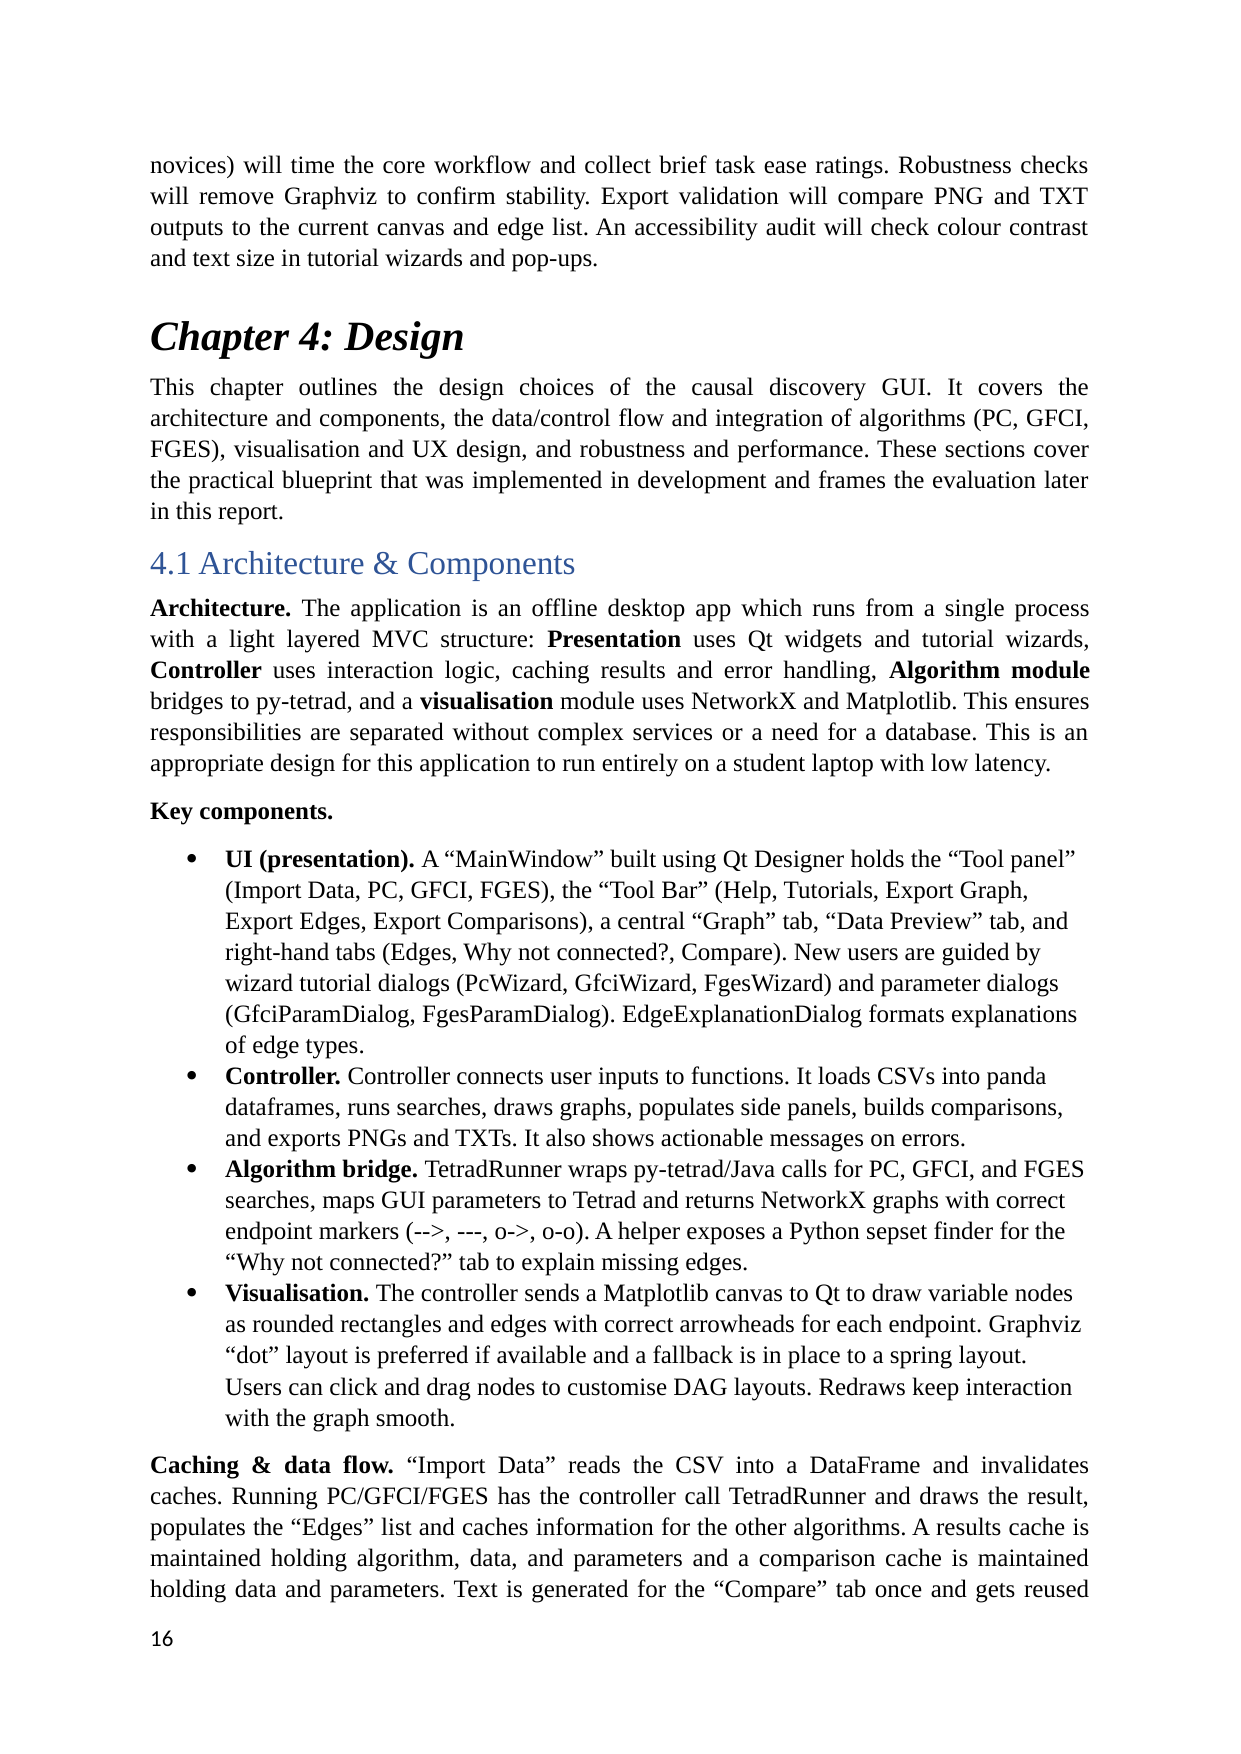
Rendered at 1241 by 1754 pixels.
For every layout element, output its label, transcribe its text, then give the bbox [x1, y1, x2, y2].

text Architecture. The application is an offline desktop app which runs from a single process with a light layered MVC structure: Presentation uses Qt widgets and tutorial wizards, Controller uses interaction logic, caching results and error handling, Algorithm module bridges to py-tetrad, and a visualisation module uses NetworkX and Matplotlib. This ensures responsibilities are separated without complex services or a need for a database. This is an appropriate design for this application to run entirely on a student laptop with low latency. [150, 593, 1090, 777]
list Controller. Controller connects user inputs to functions. It loads CSVs into panda dataframes, runs searches, draws graphs, populates side panels, builds comparisons, and exports PNGs and TXTs. It also shows actionable messages on errors. [187, 1061, 1090, 1152]
subtitle 4.1 Architecture & Components [150, 543, 1090, 582]
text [150, 1450, 1090, 1603]
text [150, 150, 1090, 272]
list Visualisation. The controller sends a Matplotlib canvas to Qt to draw variable nodes as rounded rectangles and edges with correct arrowheads for each endpoint. Graphviz “dot” layout is preferred if available and a fallback is in place to a spring layout. Users can click and drag nodes to customise DAG layouts. Redraws keep interaction with the graph smooth. [187, 1278, 1090, 1431]
text This chapter outlines the design choices of the causal discovery GUI. It covers the architecture and components, the data/control flow and integration of algorithms (PC, GFCI, FGES), visualisation and UX design, and robustness and performance. These sections cover the practical blueprint that was implemented in development and frames the evaluation later in this report. [150, 372, 1090, 524]
list Algorithm bridge. TetradRunner wraps py-tetrad/Java calls for PC, GFCI, and FGES searches, maps GUI parameters to Tetrad and returns NetworkX graphs with correct endpoint markers (-->, ---, o->, o-o). A helper exposes a Python sepset finder for the “Why not connected?” tab to explain missing edges. [187, 1154, 1090, 1276]
list UI (presentation). A “MainWindow” built using Qt Designer holds the “Tool panel” (Import Data, PC, GFCI, FGES), the “Tool Bar” (Help, Tutorials, Export Graph, Export Edges, Export Comparisons), a central “Graph” tab, “Data Preview” tab, and right-hand tabs (Edges, Why not connected?, Compare). New users are guided by wizard tutorial dialogs (PcWizard, GfciWizard, FgesWizard) and parameter dialogs (GfciParamDialog, FgesParamDialog). EdgeExplanationDialog formats explanations of edge types. [187, 844, 1090, 1059]
subtitle Chapter 4: Design [150, 312, 1090, 359]
text Key components. [150, 796, 1090, 825]
